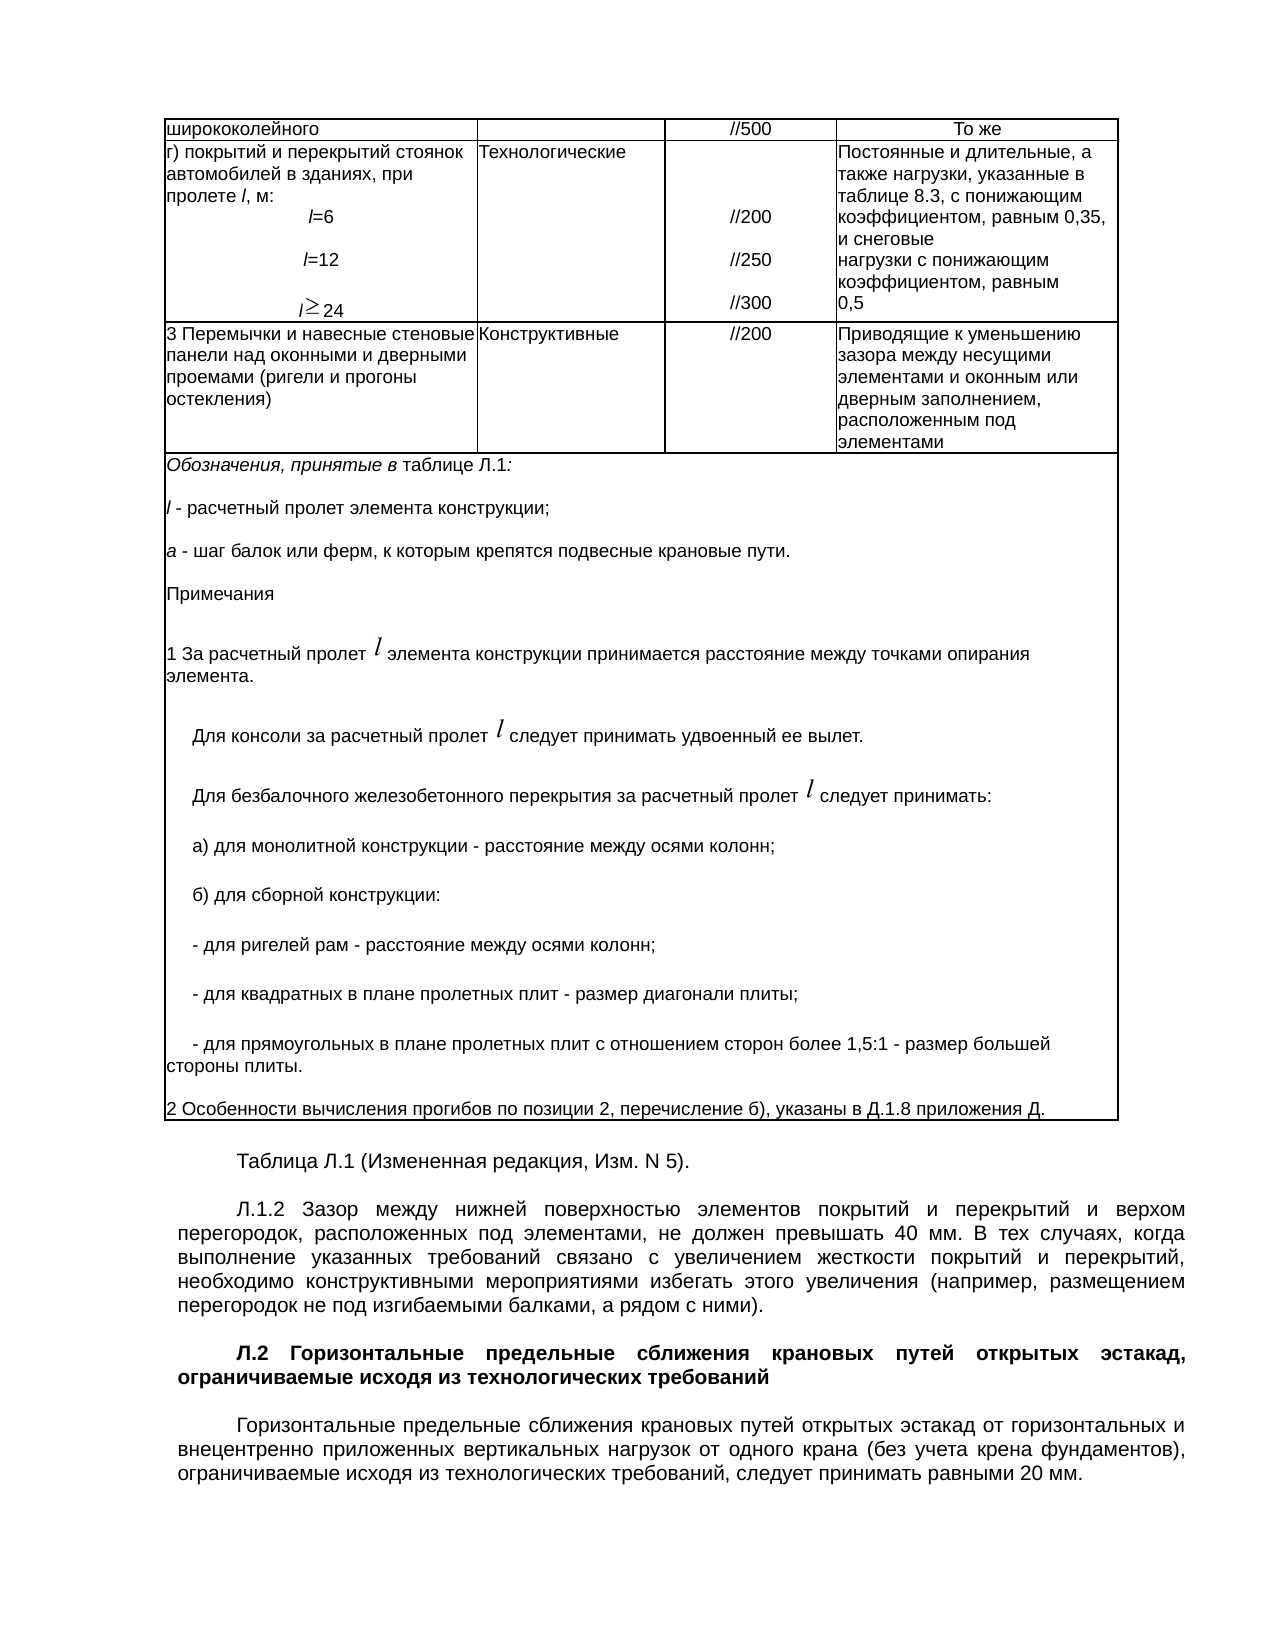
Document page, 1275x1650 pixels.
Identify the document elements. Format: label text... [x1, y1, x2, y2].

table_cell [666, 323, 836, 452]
picture [803, 774, 820, 803]
picture [493, 714, 510, 743]
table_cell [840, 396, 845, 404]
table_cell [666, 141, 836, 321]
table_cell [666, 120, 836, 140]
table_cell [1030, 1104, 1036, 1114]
picture [302, 292, 323, 318]
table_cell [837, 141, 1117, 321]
text Горизонтальные предельные сближения крановых путей открытых эстакад от горизонтальных и внецентренно приложенных вертикальных нагрузок от одного крана (без учета крена фундаментов), ограничиваемые исходя из технологических требований, следует принимать равными 20 мм. [177, 1413, 1186, 1485]
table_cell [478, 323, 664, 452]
text Л.1.2 Зазор между нижней поверхностью элементов покрытий и перекрытий и верхом перегородок, расположенных под элементами, не должен превышать 40 мм. В тех случаях, когда выполнение указанных требований связано с увеличением жесткости покрытий и перекрытий, необходимо конструктивными мероприятиями избегать этого увеличения (например, размещением перегородок не под изгибаемыми балками, а рядом с ними). [177, 1197, 1186, 1317]
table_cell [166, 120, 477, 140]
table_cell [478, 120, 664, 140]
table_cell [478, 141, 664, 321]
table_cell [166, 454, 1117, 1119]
text Л.2 Горизонтальные предельные сближения крановых путей открытых эстакад, ограничиваемые исходя из технологических требований [177, 1341, 1186, 1389]
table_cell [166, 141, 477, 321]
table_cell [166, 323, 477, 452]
picture [371, 632, 388, 661]
text Таблица Л.1 (Измененная редакция, Изм. N 5). [177, 1149, 1186, 1173]
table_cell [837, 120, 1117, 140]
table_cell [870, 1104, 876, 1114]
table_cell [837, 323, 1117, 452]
